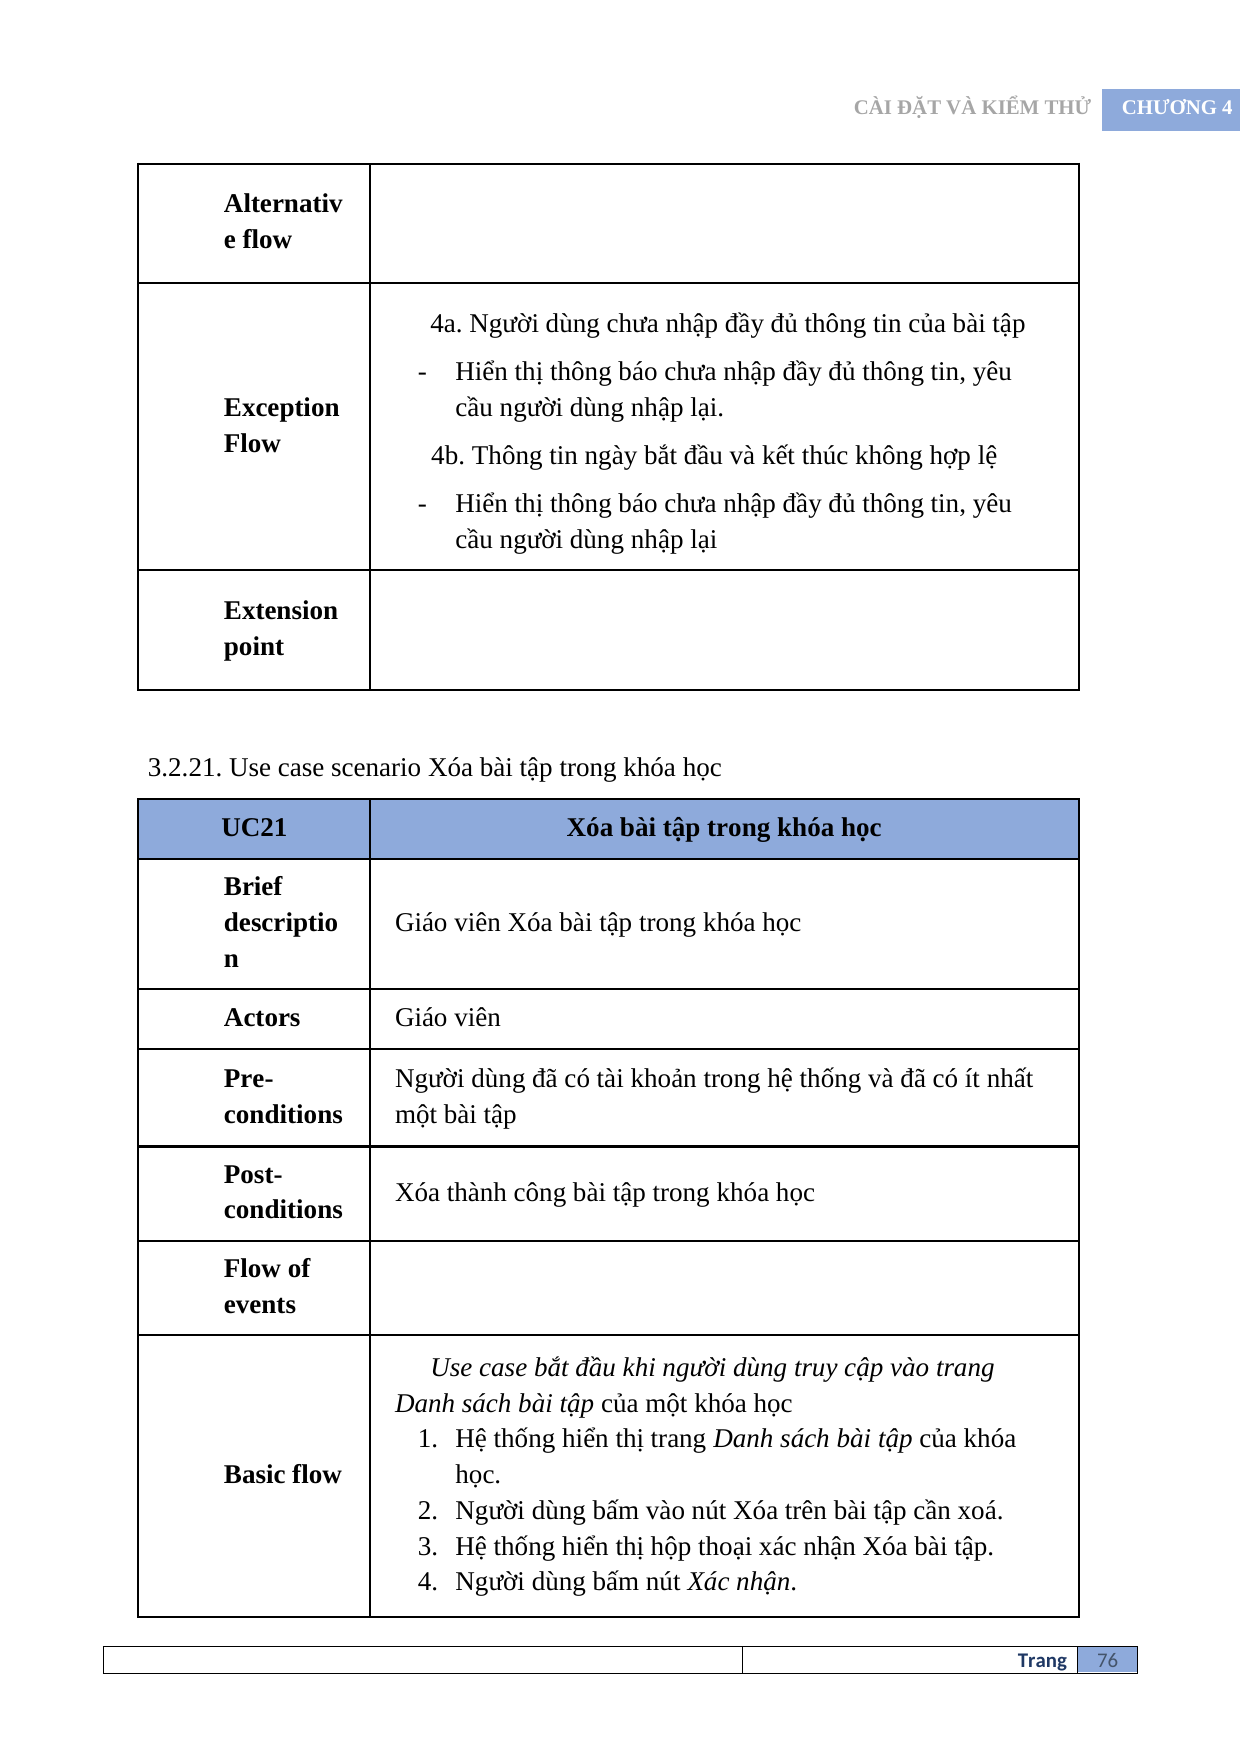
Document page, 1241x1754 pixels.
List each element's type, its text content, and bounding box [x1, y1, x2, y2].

table_cell Người dùng đã có tài khoản trong hệ thống và đã có ít nhất một bài tập [371, 1050, 1078, 1145]
table_cell Basic flow [139, 1336, 369, 1616]
table_cell Post-conditions [139, 1148, 369, 1240]
table_cell 4a. Người dùng chưa nhập đầy đủ thông tin của bài tập Hiển thị thông báo chưa nhập đầy đủ thông tin, yêu cầu người dùng nhập lại. 4b. Thông tin ngày bắt đầu và kết thúc không hợp lệ Hiển thị thông báo chưa nhập đầy đủ thông tin, yêu cầu người dùng nhập lại [371, 284, 1078, 569]
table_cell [371, 1336, 1078, 1616]
table_cell Xóa thành công bài tập trong khóa học [371, 1148, 1078, 1240]
table_cell Extension point [139, 571, 369, 689]
table_cell Giáo viên Xóa bài tập trong khóa học [371, 860, 1078, 988]
table_cell Pre-conditions [139, 1050, 369, 1145]
table_header UC21 [139, 800, 369, 858]
table_cell Alternative flow [139, 165, 369, 282]
table_header Xóa bài tập trong khóa học [371, 800, 1078, 858]
table_cell Brief description [139, 860, 369, 988]
table_cell [371, 1242, 1078, 1334]
subtitle 3.2.21. Use case scenario Xóa bài tập trong khóa học [148, 751, 1122, 783]
table_cell Exception Flow [139, 284, 369, 569]
table_cell [371, 165, 1078, 282]
table_cell Flow of events [139, 1242, 369, 1334]
table_cell [371, 571, 1078, 689]
table_cell Actors [139, 990, 369, 1048]
table_cell Giáo viên [371, 990, 1078, 1048]
